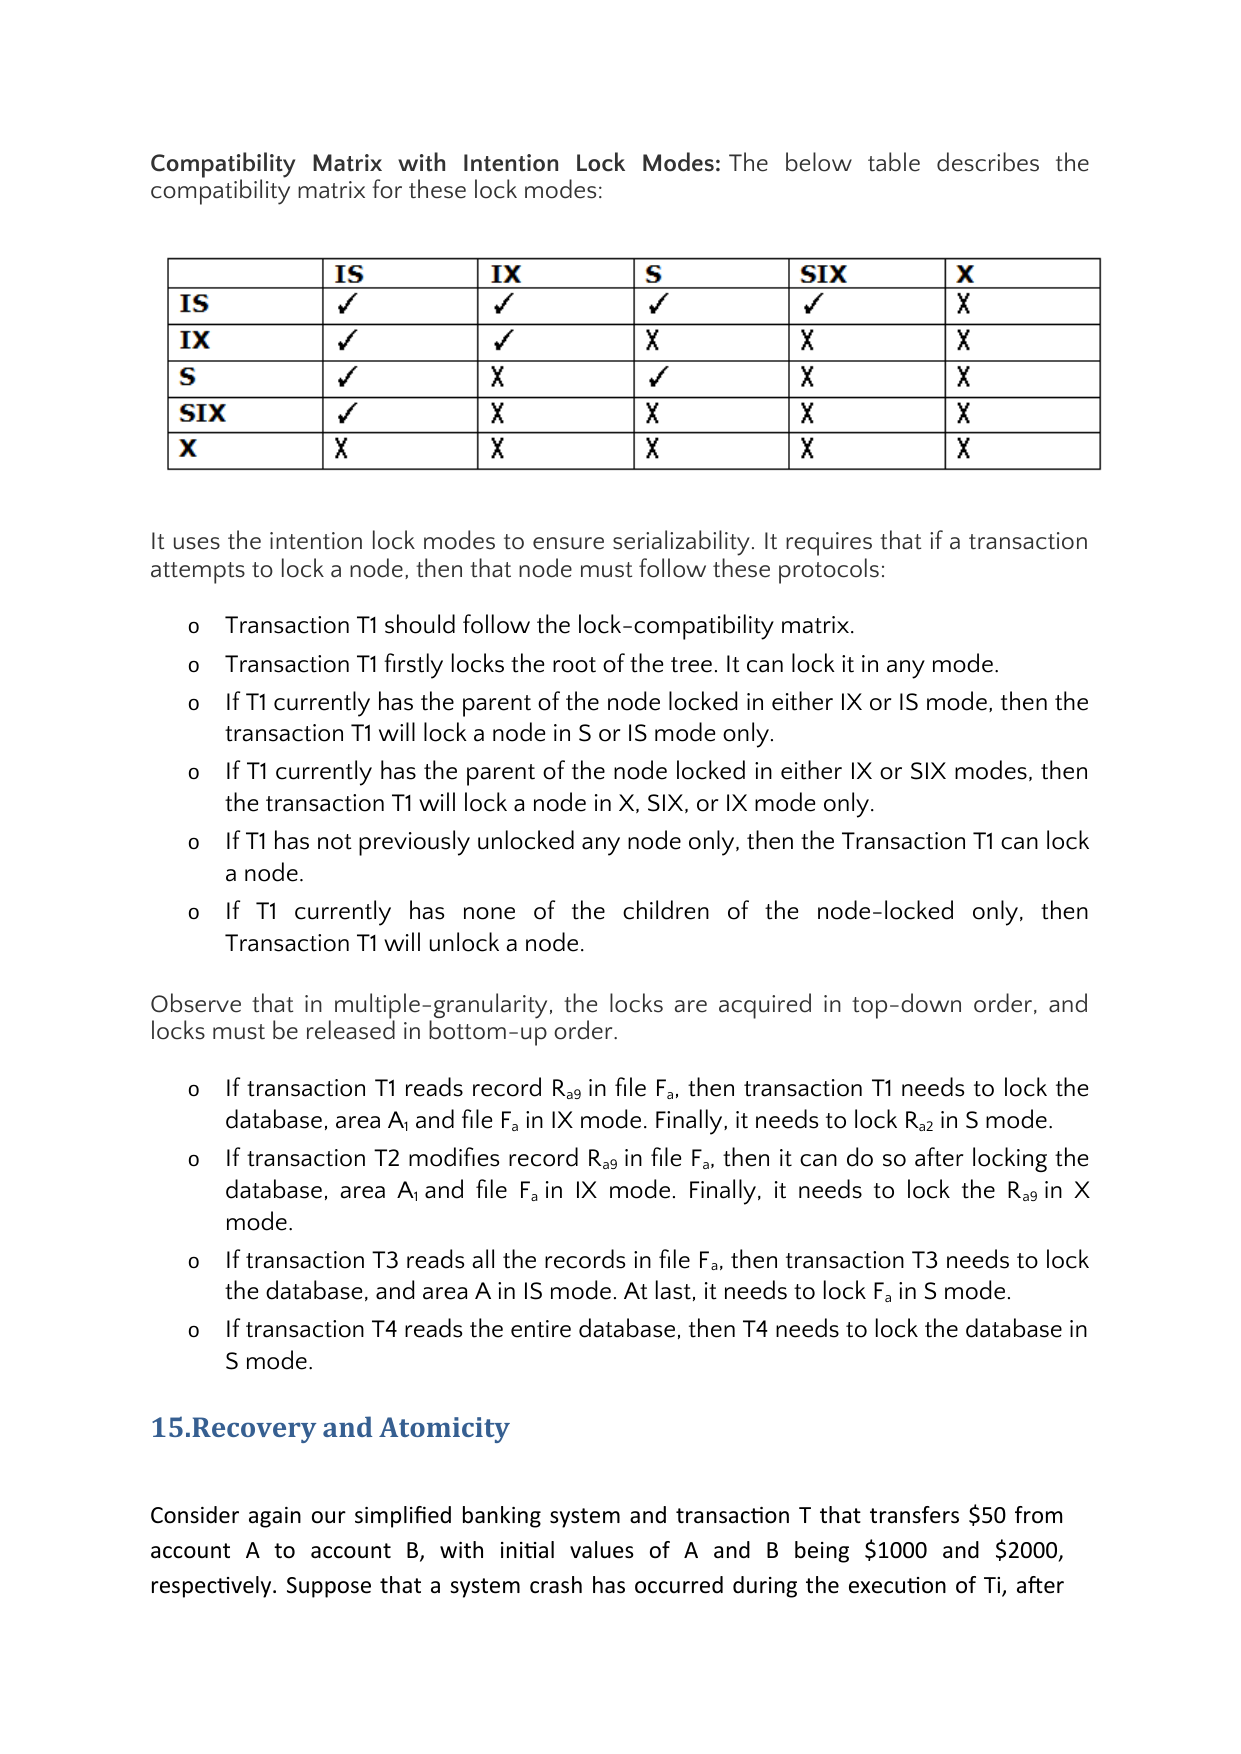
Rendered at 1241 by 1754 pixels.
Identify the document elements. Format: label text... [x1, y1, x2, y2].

list Transaction T1 firstly locks the root of the tree. It can lock it in any mode. [187, 651, 1090, 678]
list If transaction T1 reads record Ra9 in file Fa, then transaction T1 needs to lock the database, area A1 and file Fa in IX mode. Finally, it needs to lock Ra2 in S mode. [187, 1075, 1090, 1135]
text Compatibility Matrix with Intention Lock Modes: The below table describes the compatibility matrix for these lock modes: [150, 150, 1090, 205]
list If transaction T4 reads the entire database, then T4 needs to lock the database in S mode. [187, 1317, 1090, 1376]
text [150, 1499, 1066, 1600]
list If T1 has not previously unlocked any node only, then the Transaction T1 can lock a node. [187, 828, 1090, 888]
list If T1 currently has none of the children of the node-locked only, then Transaction T1 will unlock a node. [187, 898, 1090, 958]
list Transaction T1 should follow the lock-compatibility matrix. [187, 613, 1090, 640]
list If T1 currently has the parent of the node locked in either IX or SIX modes, then the transaction T1 will lock a node in X, SIX, or IX mode only. [187, 758, 1090, 818]
list If T1 currently has the parent of the node locked in either IX or IS mode, then the transaction T1 will lock a node in S or IS mode only. [187, 689, 1090, 748]
picture [150, 226, 1125, 495]
text It uses the intention lock modes to ensure serializability. It requires that if a transaction attempts to lock a node, then that node must follow these protocols: [150, 528, 1090, 583]
subtitle 15.Recovery and Atomicity [150, 1409, 1090, 1443]
list If transaction T2 modifies record Ra9 in file Fa, then it can do so after locking the database, area A1 and file Fa in IX mode. Finally, it needs to lock the Ra9 in X mode. [187, 1145, 1090, 1236]
text Observe that in multiple-granularity, the locks are acquired in top-down order, and locks must be released in bottom-up order. [150, 991, 1090, 1046]
list If transaction T3 reads all the records in file Fa, then transaction T3 needs to lock the database, and area A in IS mode. At last, it needs to lock Fa in S mode. [187, 1247, 1090, 1306]
